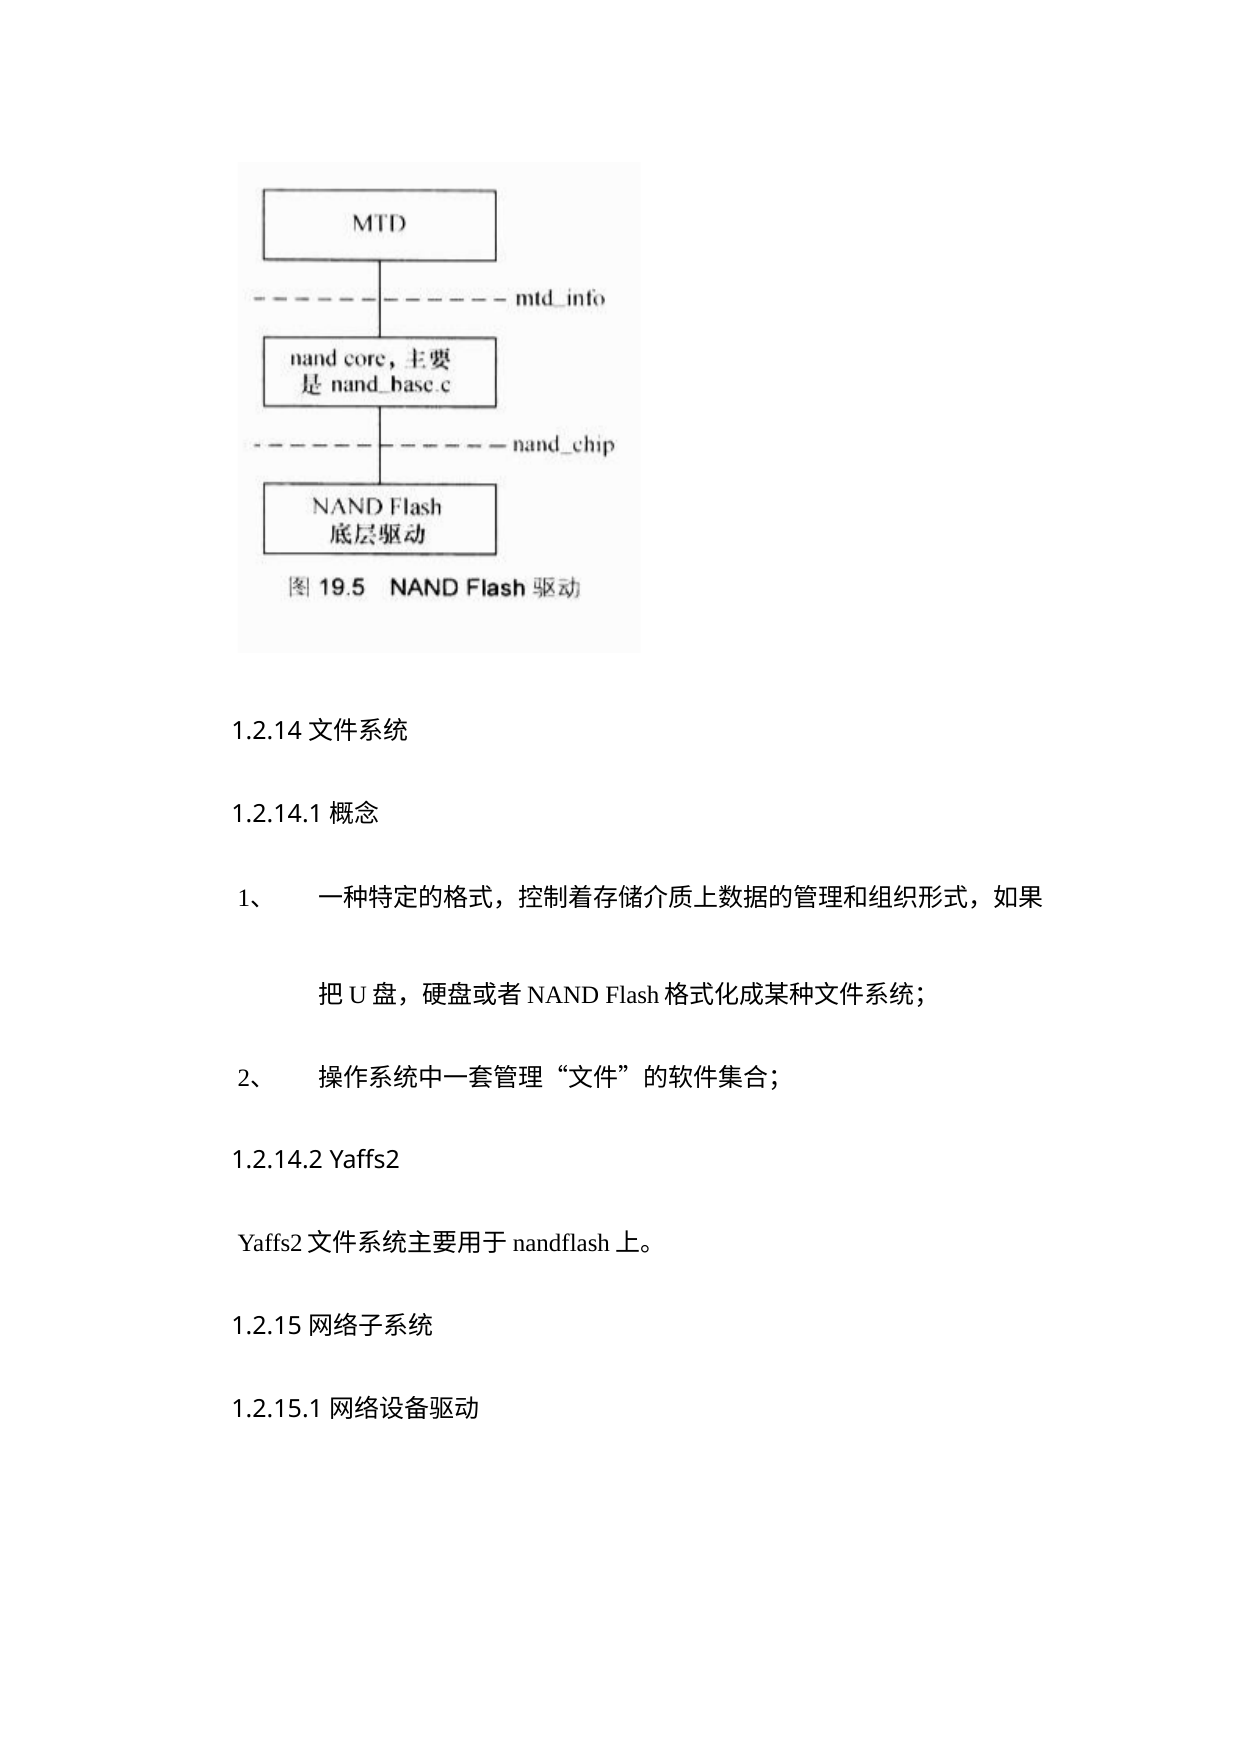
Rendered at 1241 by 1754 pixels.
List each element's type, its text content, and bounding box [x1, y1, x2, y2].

list 操作系统中一套管理“文件”的软件集合； [237, 1043, 1053, 1108]
picture [237, 162, 641, 653]
text 文件系统 [187, 696, 1053, 761]
text 网络子系统 [187, 1291, 1053, 1356]
text 网络设备驱动 [187, 1374, 1053, 1439]
text 概念 [187, 779, 1053, 844]
list Yaffs2文件系统主要用于nandflash上。 [187, 1208, 1053, 1273]
text Yaffs2 [187, 1126, 1053, 1191]
list 一种特定的格式，控制着存储介质上数据的管理和组织形式，如果把U盘，硬盘或者NAND Flash格式化成某种文件系统； [237, 863, 1053, 1025]
